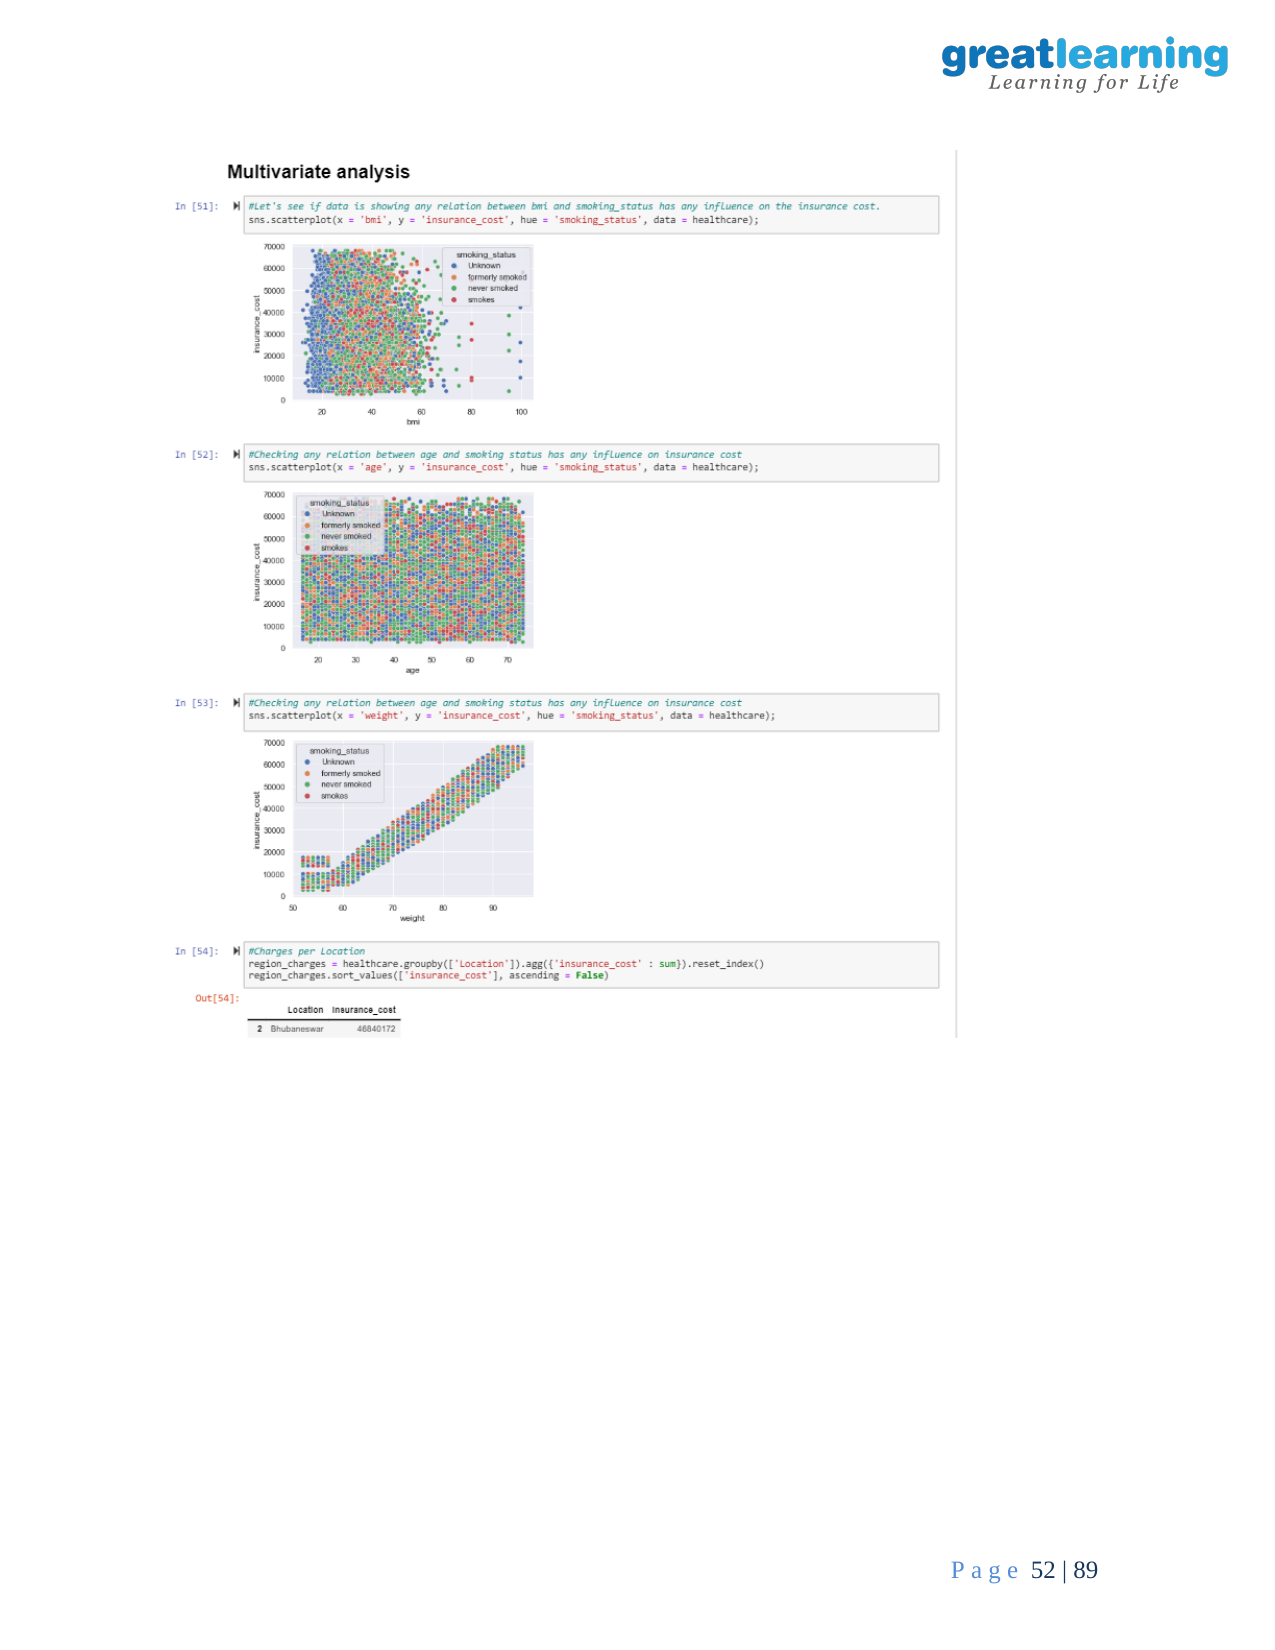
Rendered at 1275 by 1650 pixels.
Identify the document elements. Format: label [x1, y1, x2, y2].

picture [150, 150, 958, 1038]
picture [941, 35, 1229, 94]
